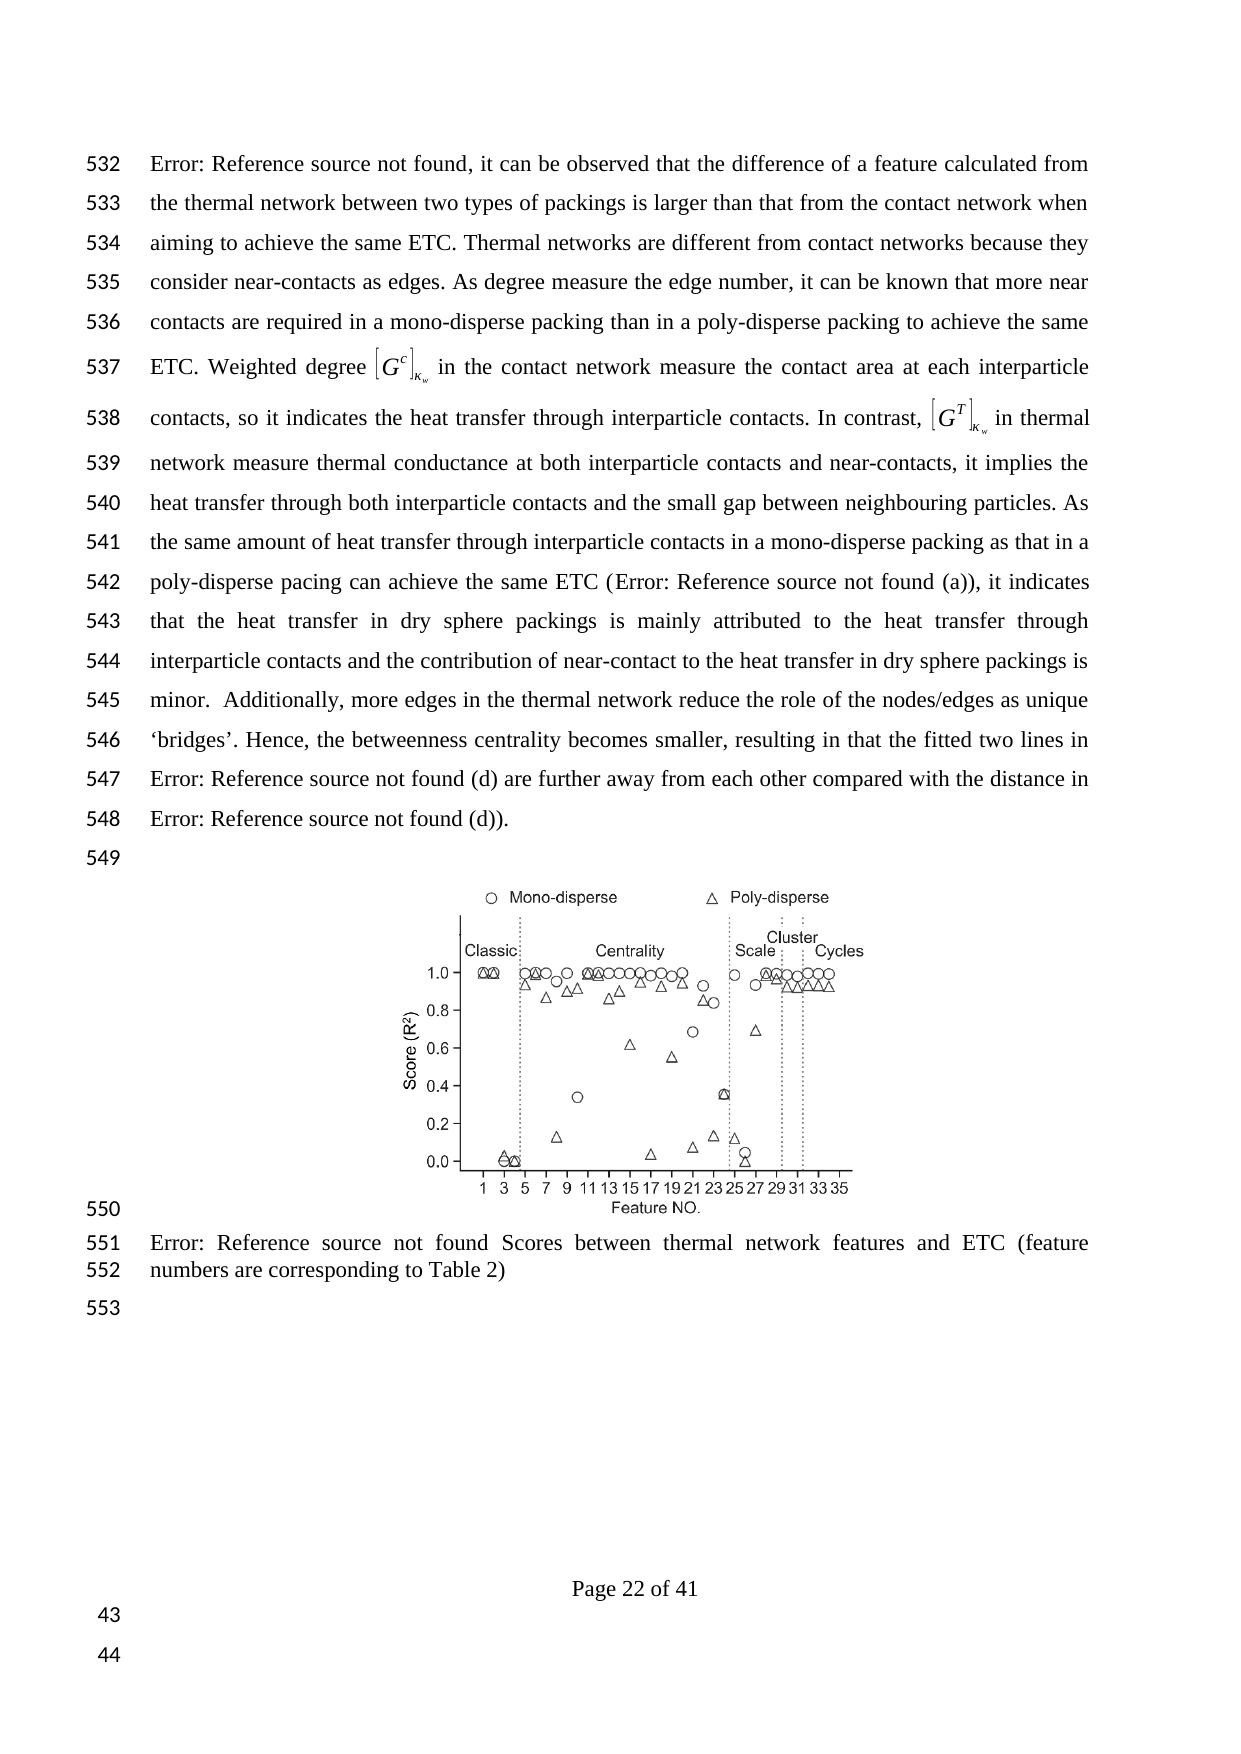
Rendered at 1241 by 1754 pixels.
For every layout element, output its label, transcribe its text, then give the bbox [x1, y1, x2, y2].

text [150, 150, 1090, 831]
picture [398, 883, 872, 1217]
